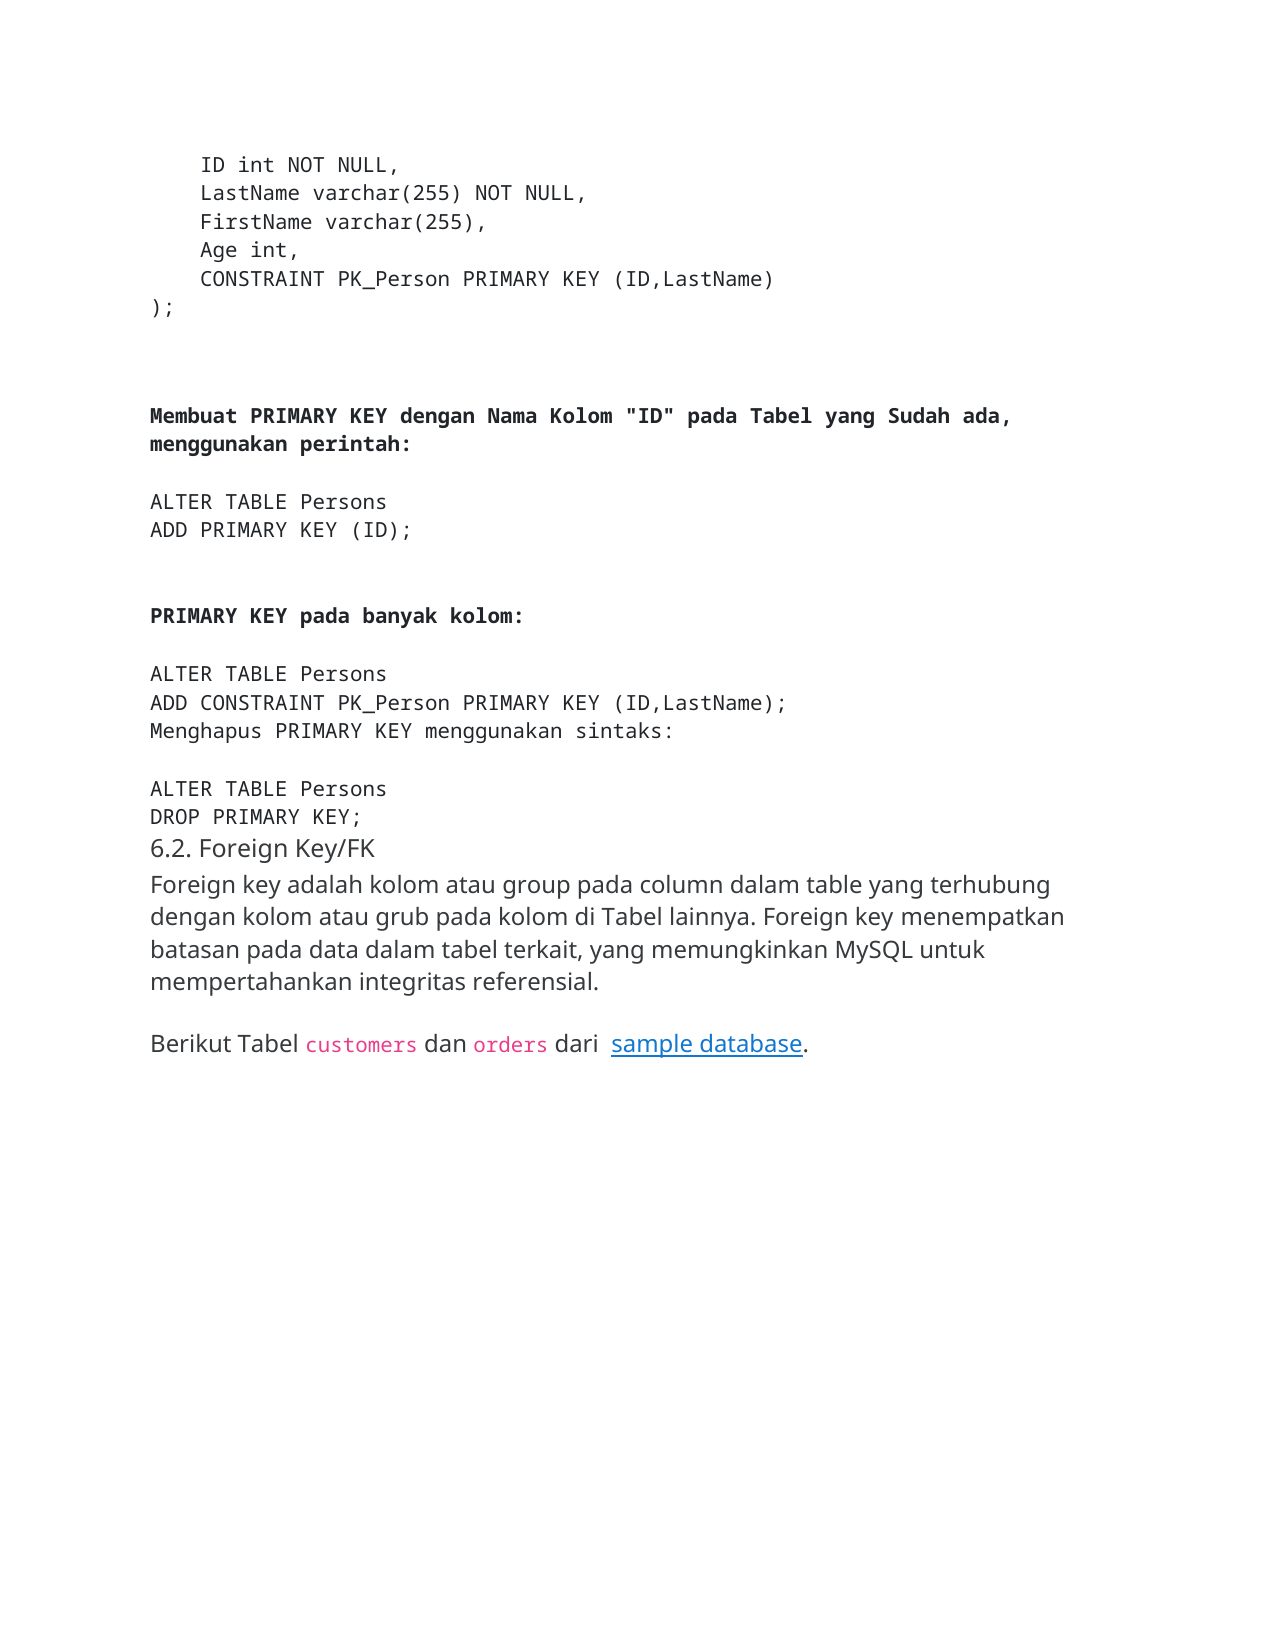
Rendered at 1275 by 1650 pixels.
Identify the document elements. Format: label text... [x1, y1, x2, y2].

text ALTER TABLE Persons ADD CONSTRAINT PK_Person PRIMARY KEY (ID,LastName); [150, 659, 1125, 716]
text Foreign key adalah kolom atau group pada column dalam table yang terhubung dengan kolom atau grub pada kolom di Tabel lainnya. Foreign key menempatkan batasan pada data dalam tabel terkait, yang memungkinkan MySQL untuk mempertahankan integritas referensial. [150, 867, 1125, 998]
text ID int NOT NULL, LastName varchar(255) NOT NULL, FirstName varchar(255), Age int, CONSTRAINT PK_Person PRIMARY KEY (ID,LastName) ); [150, 150, 1125, 321]
subtitle 6.2. Foreign Key/FK [150, 831, 1125, 865]
text PRIMARY KEY pada banyak kolom: [150, 602, 1125, 630]
text Membuat PRIMARY KEY dengan Nama Kolom "ID" pada Tabel yang Sudah ada, menggunakan perintah: [150, 401, 1125, 458]
text Menghapus PRIMARY KEY menggunakan sintaks: [150, 716, 1125, 744]
text ALTER TABLE Persons DROP PRIMARY KEY; [150, 774, 1125, 831]
text ALTER TABLE Persons ADD PRIMARY KEY (ID); [150, 487, 1125, 544]
text Berikut Tabel customers dan orders dari sample database. [150, 1027, 1125, 1059]
